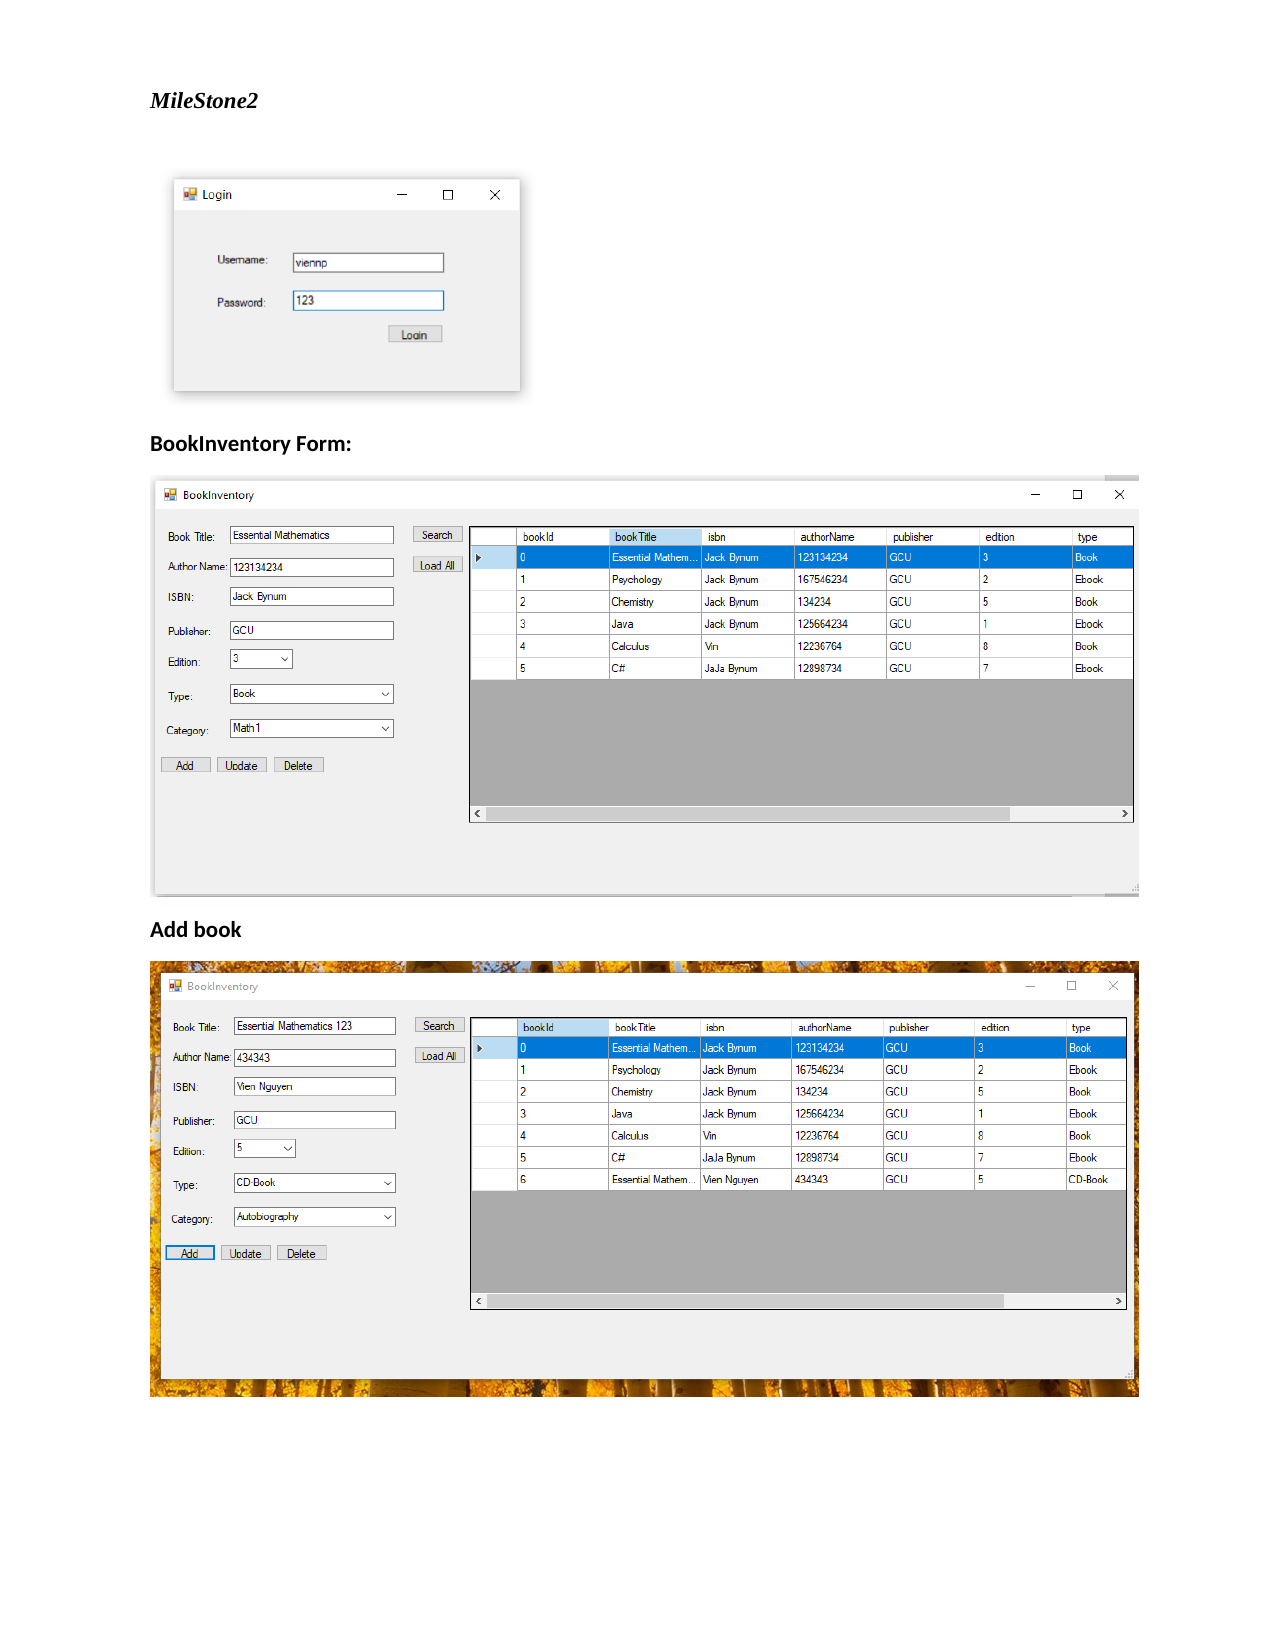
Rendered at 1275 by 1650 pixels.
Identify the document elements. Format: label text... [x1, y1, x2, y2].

text Add book [150, 915, 1125, 943]
picture [150, 961, 1139, 1397]
picture [150, 150, 540, 410]
text BookInventory Form: [150, 429, 1125, 457]
picture [150, 475, 1139, 897]
